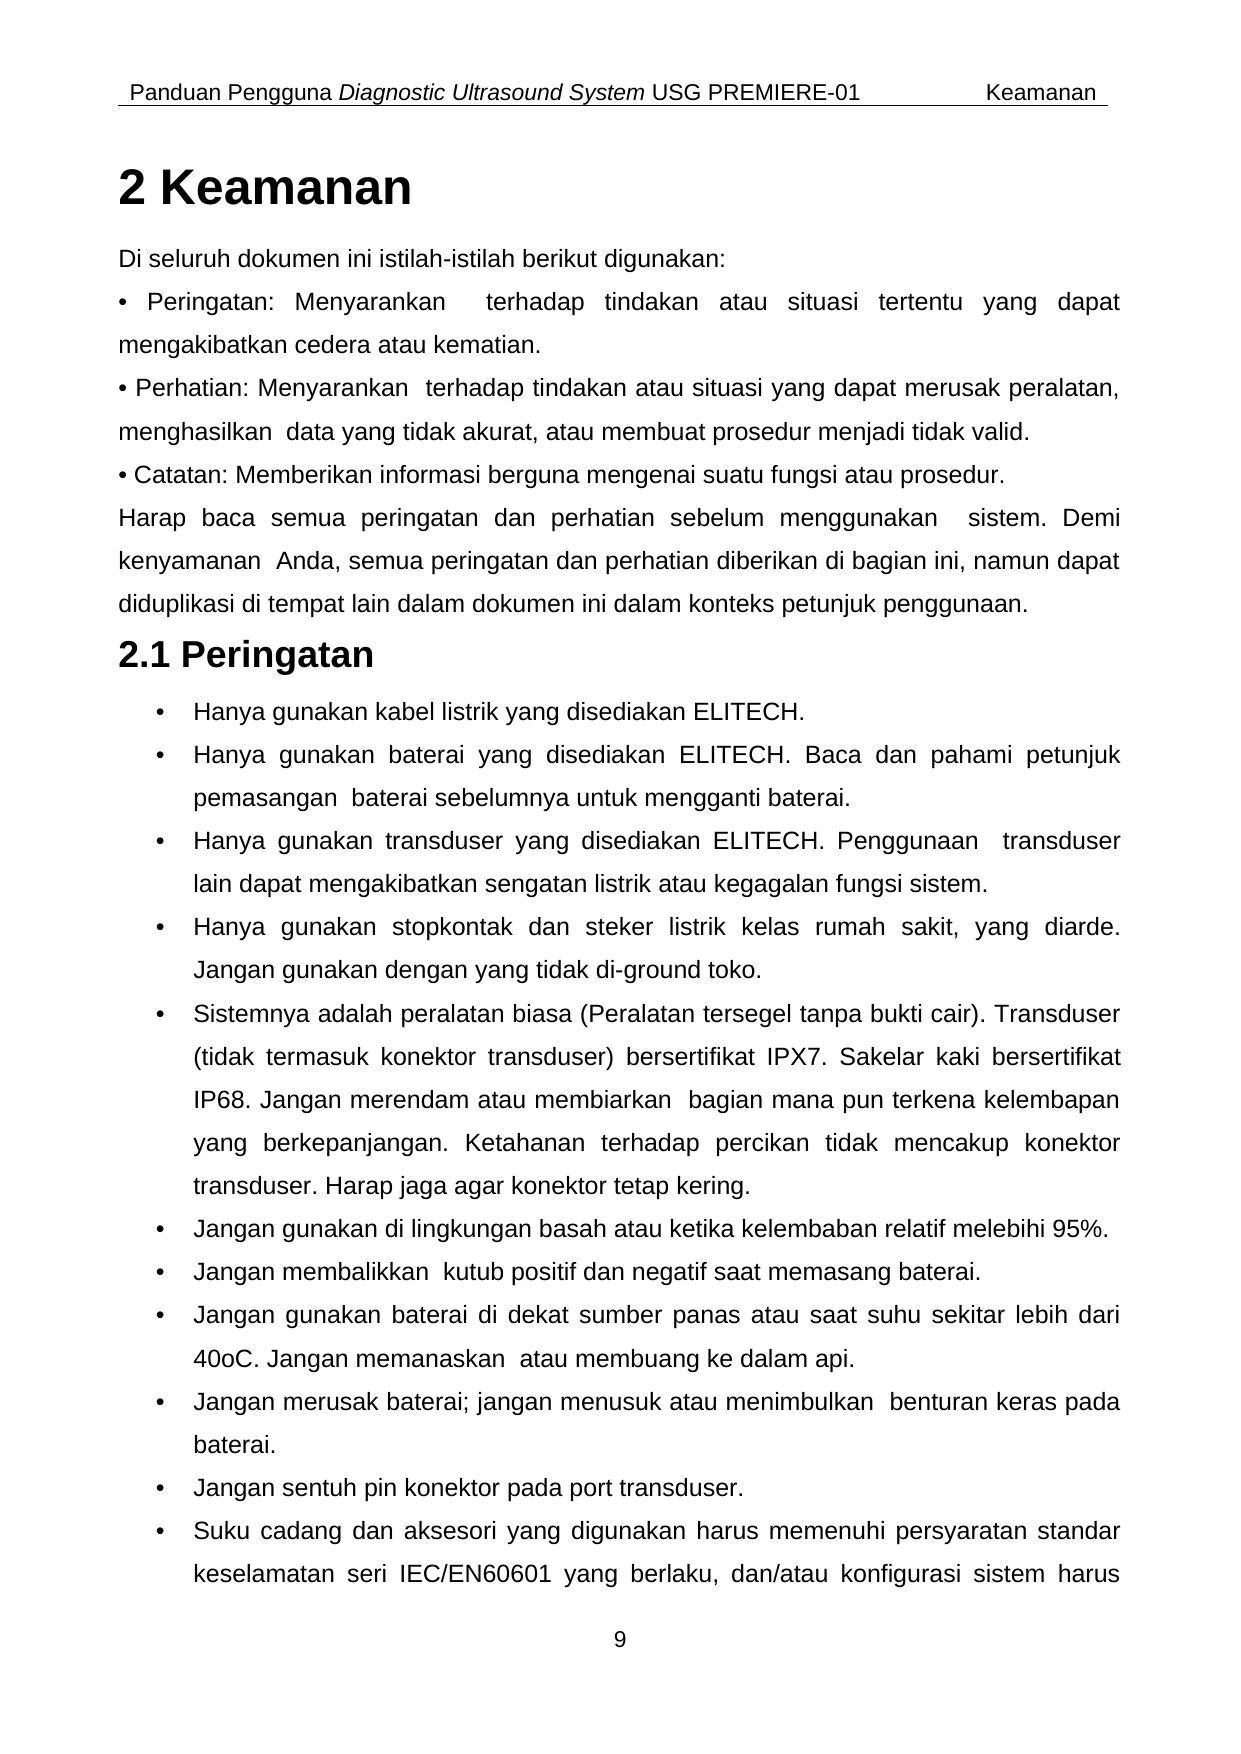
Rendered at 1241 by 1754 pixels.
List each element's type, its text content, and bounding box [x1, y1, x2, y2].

list Hanya gunakan transduser yang disediakan ELITECH. Penggunaan transduser lain dapat mengakibatkan sengatan listrik atau kegagalan fungsi sistem. [156, 826, 1122, 898]
list Hanya gunakan stopkontak dan steker listrik kelas rumah sakit, yang diarde. Jangan gunakan dengan yang tidak di-ground toko. [156, 912, 1122, 984]
text Di seluruh dokumen ini istilah-istilah berikut digunakan: [118, 244, 1122, 273]
subtitle 2 Keamanan [118, 158, 1122, 215]
text • Peringatan: Menyarankan terhadap tindakan atau situasi tertentu yang dapat mengakibatkan cedera atau kematian. [118, 287, 1122, 359]
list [156, 1516, 1122, 1588]
text Harap baca semua peringatan dan perhatian sebelum menggunakan sistem. Demi kenyamanan Anda, semua peringatan dan perhatian diberikan di bagian ini, namun dapat diduplikasi di tempat lain dalam dokumen ini dalam konteks petunjuk penggunaan. [118, 503, 1122, 618]
list Jangan gunakan baterai di dekat sumber panas atau saat suhu sekitar lebih dari 40oC. Jangan memanaskan atau membuang ke dalam api. [156, 1301, 1122, 1372]
subtitle 2.1 Peringatan [118, 632, 1122, 675]
text • Perhatian: Menyarankan terhadap tindakan atau situasi yang dapat merusak peralatan, menghasilkan data yang tidak akurat, atau membuat prosedur menjadi tidak valid. [118, 373, 1122, 445]
list Jangan gunakan di lingkungan basah atau ketika kelembaban relatif melebihi 95%. [156, 1214, 1122, 1243]
list Jangan membalikkan kutub positif dan negatif saat memasang baterai. [156, 1257, 1122, 1286]
list Jangan sentuh pin konektor pada port transduser. [156, 1473, 1122, 1502]
text • Catatan: Memberikan informasi berguna mengenai suatu fungsi atau prosedur. [118, 459, 1122, 488]
list Jangan merusak baterai; jangan menusuk atau menimbulkan benturan keras pada baterai. [156, 1387, 1122, 1459]
list Hanya gunakan baterai yang disediakan ELITECH. Baca dan pahami petunjuk pemasangan baterai sebelumnya untuk mengganti baterai. [156, 740, 1122, 812]
list Sistemnya adalah peralatan biasa (Peralatan tersegel tanpa bukti cair). Transduser (tidak termasuk konektor transduser) bersertifikat IPX7. Sakelar kaki bersertifikat IP68. Jangan merendam atau membiarkan bagian mana pun terkena kelembapan yang berkepanjangan. Ketahanan terhadap percikan tidak mencakup konektor transduser. Harap jaga agar konektor tetap kering. [156, 999, 1122, 1200]
list Hanya gunakan kabel listrik yang disediakan ELITECH. [156, 697, 1122, 726]
